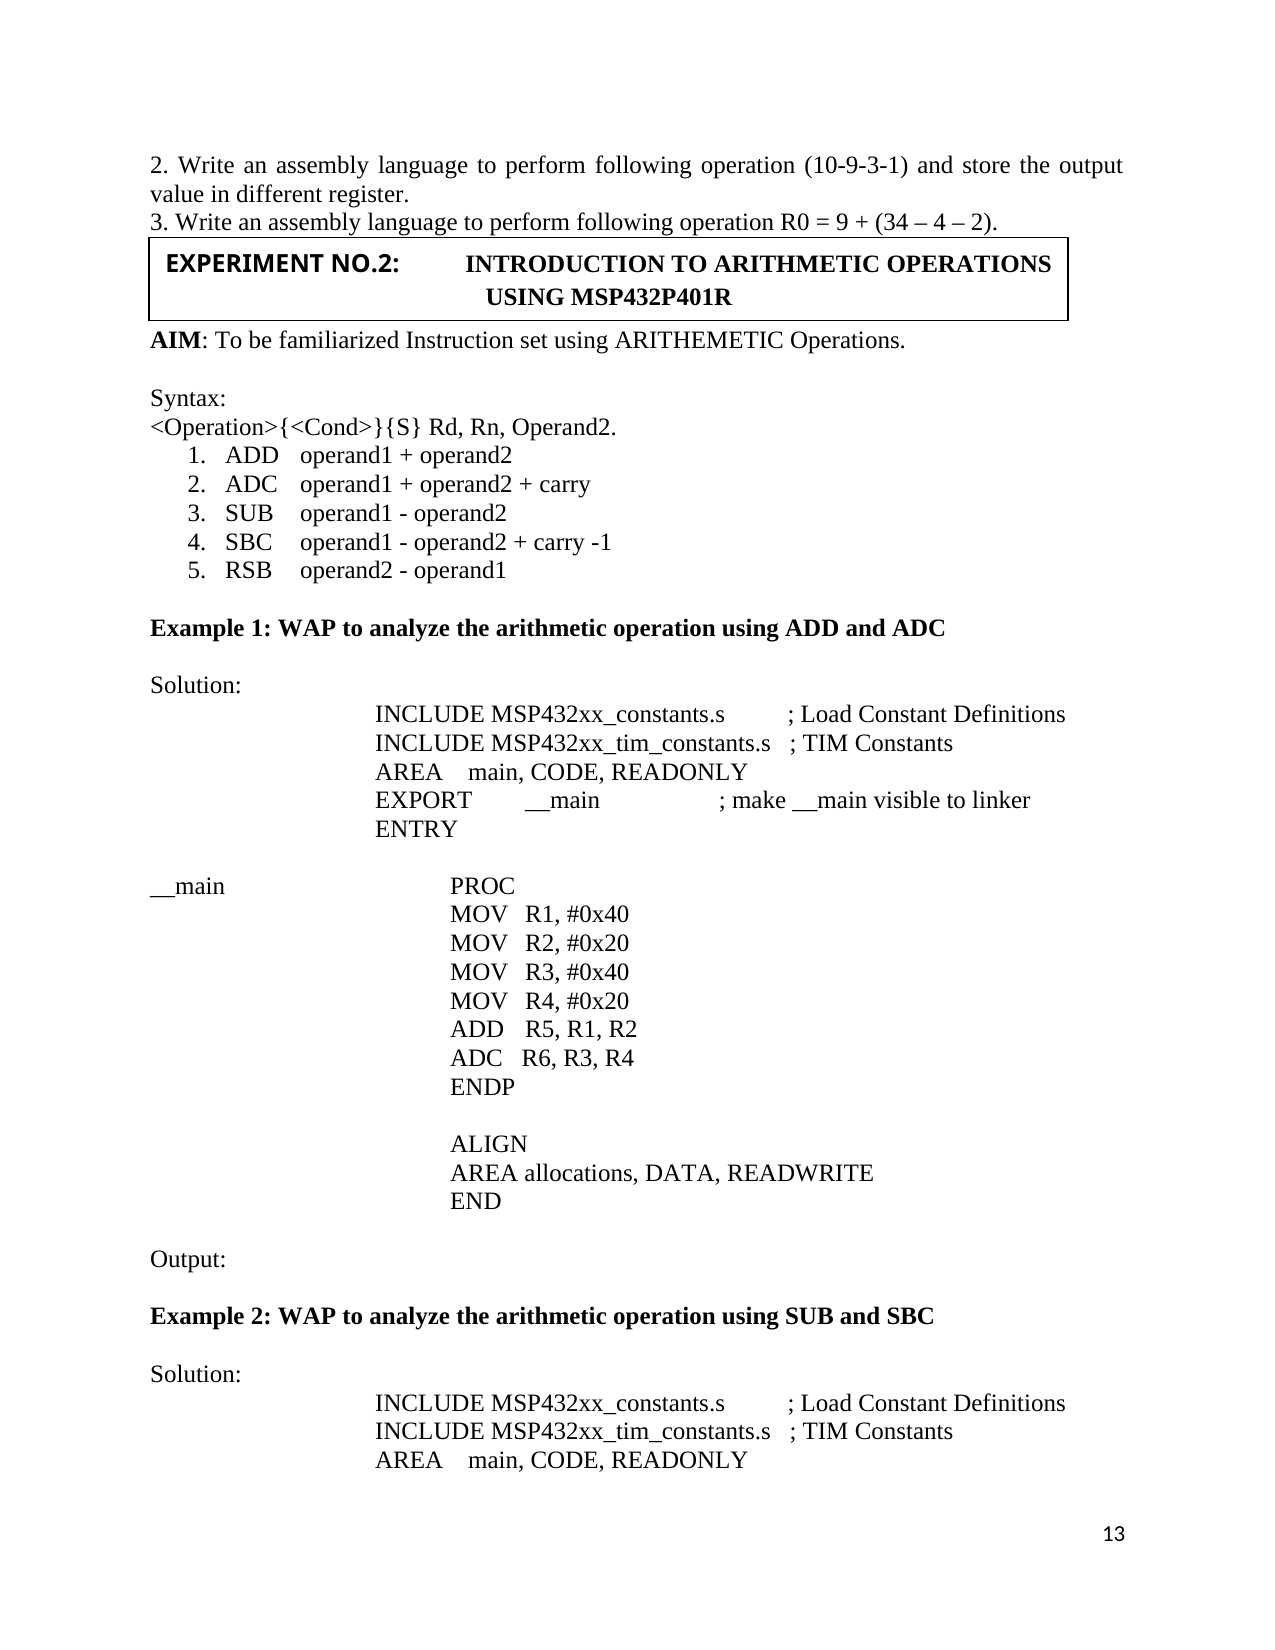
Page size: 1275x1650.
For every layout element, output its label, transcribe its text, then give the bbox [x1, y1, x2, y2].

text MOV R1, #0x40 [150, 899, 1125, 928]
text 3. Write an assembly language to perform following operation R0 = 9 + (34 – 4 – 2). [150, 207, 1125, 236]
text ADD R5, R1, R2 [150, 1014, 1125, 1043]
text ENDP [150, 1072, 1125, 1101]
text ADC R6, R3, R4 [150, 1043, 1125, 1072]
text Solution: [150, 670, 1125, 699]
list ADD operand1 + operand2 [187, 440, 1125, 469]
text INCLUDE MSP432xx_constants.s ; Load Constant Definitions [375, 699, 1125, 728]
text END [150, 1186, 1125, 1215]
text Output: [150, 1244, 1125, 1273]
list SUB operand1 - operand2 [187, 498, 1125, 527]
text EXPORT __main ; make __main visible to linker [150, 785, 1125, 814]
text ENTRY [150, 814, 1125, 843]
text INCLUDE MSP432xx_tim_constants.s ; TIM Constants [150, 728, 1125, 757]
text __main PROC [150, 871, 1125, 899]
text INCLUDE MSP432xx_constants.s ; Load Constant Definitions [375, 1388, 1125, 1416]
text MOV R3, #0x40 [150, 957, 1125, 986]
list ADC operand1 + operand2 + carry [187, 469, 1125, 498]
text AREA allocations, DATA, READWRITE [150, 1158, 1125, 1186]
text AREA main, CODE, READONLY [150, 1445, 1125, 1474]
list SBC operand1 - operand2 + carry -1 [187, 527, 1125, 555]
text MOV R4, #0x20 [150, 986, 1125, 1014]
text INCLUDE MSP432xx_tim_constants.s ; TIM Constants [150, 1416, 1125, 1445]
text AREA main, CODE, READONLY [150, 757, 1125, 785]
text 2. Write an assembly language to perform following operation (10-9-3-1) and store the output value in different register. [150, 150, 1125, 207]
text Solution: [150, 1359, 1125, 1388]
text Example 1: WAP to analyze the arithmetic operation using ADD and ADC [150, 613, 1125, 642]
text Example 2: WAP to analyze the arithmetic operation using SUB and SBC [150, 1301, 1125, 1330]
text AIM: To be familiarized Instruction set using ARITHEMETIC Operations. [150, 263, 1125, 354]
text Syntax: [150, 383, 1125, 412]
text ALIGN [150, 1129, 1125, 1158]
text <Operation>{<Cond>}{S} Rd, Rn, Operand2. [150, 412, 1125, 440]
list RSB operand2 - operand1 [187, 555, 1125, 584]
text MOV R2, #0x20 [150, 928, 1125, 957]
